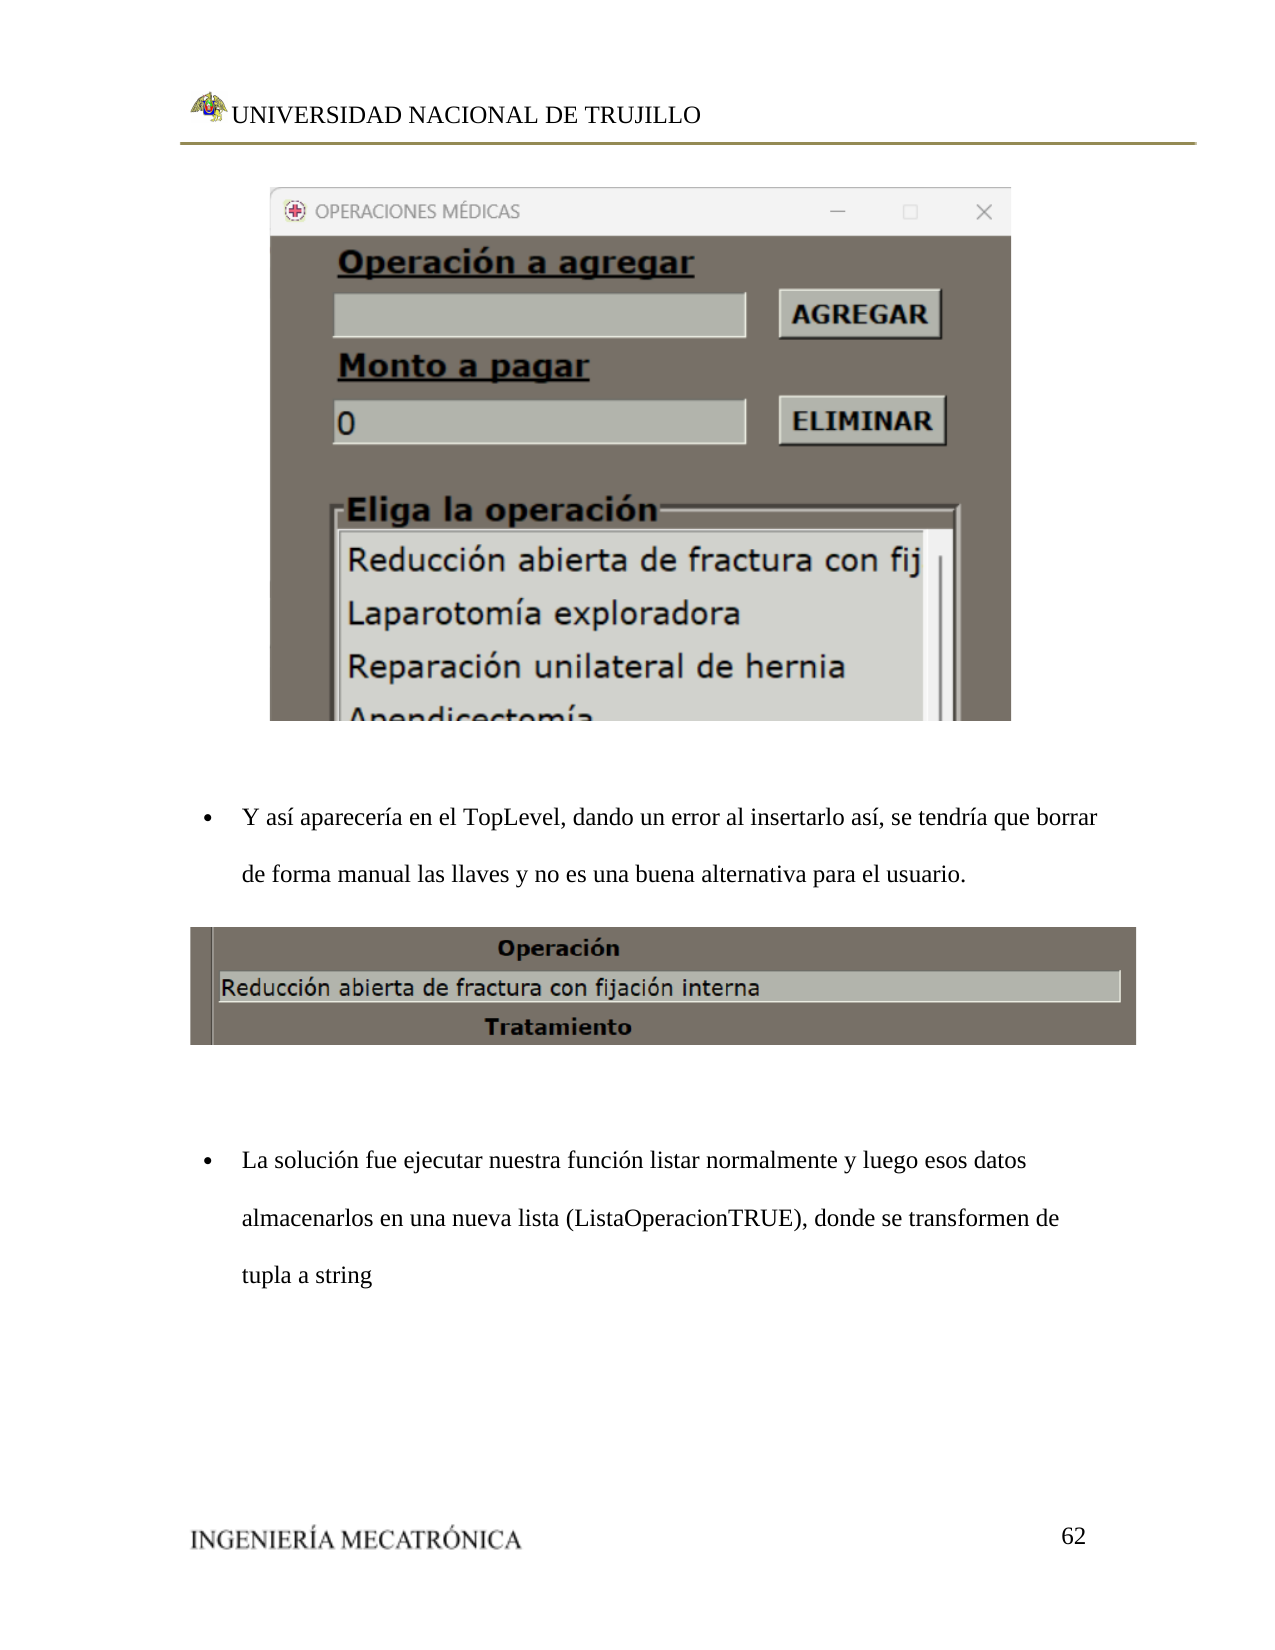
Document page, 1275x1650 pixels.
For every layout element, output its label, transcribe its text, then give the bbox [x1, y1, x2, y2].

picture [176, 1509, 569, 1570]
picture [190, 927, 1137, 1045]
picture [269, 187, 1012, 721]
list La solución fue ejecutar nuestra función listar normalmente y luego esos datos almacenarlos en una nueva lista (ListaOperacionTRUE), donde se transformen de tupla a string [204, 1145, 1112, 1289]
list Y así aparecería en el TopLevel, dando un error al insertarlo así, se tendría que borrar de forma manual las llaves y no es una buena alternativa para el usuario. [204, 802, 1112, 888]
picture [190, 91, 228, 123]
